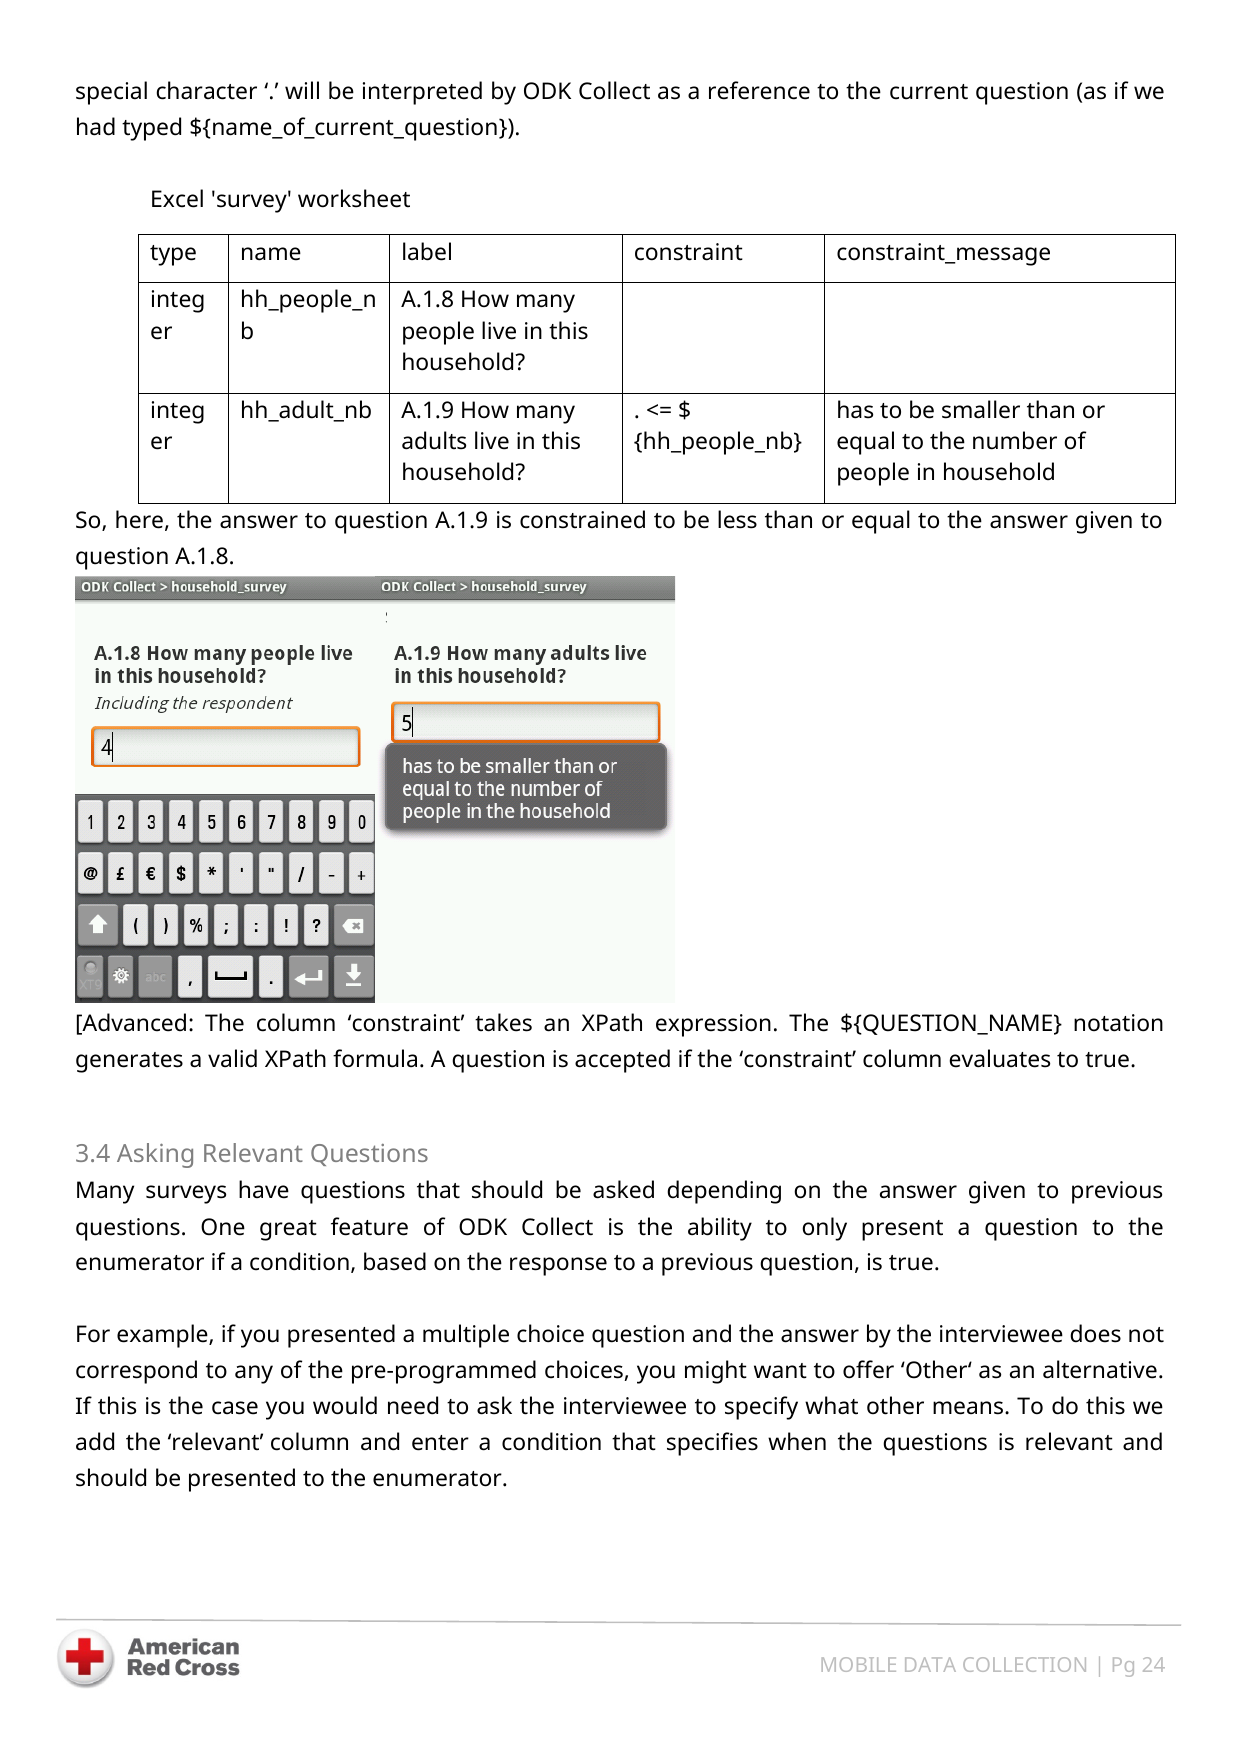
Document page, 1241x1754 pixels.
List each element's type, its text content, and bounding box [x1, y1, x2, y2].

text Excel 'survey' worksheet [75, 183, 1165, 214]
text For example, if you presented a multiple choice question and the answer by the interviewee does not correspond to any of the pre-programmed choices, you might want to offer ‘Other‘ as an alternative. If this is the case you would need to ask the interviewee to specify what other means. To do this we add the ‘relevant’ column and enter a condition that specifies when the questions is relevant and should be presented to the enumerator. [75, 1318, 1165, 1493]
text [Advanced: The column ‘constraint’ takes an XPath expression. The ${QUESTION_NAME} notation generates a valid XPath formula. A question is accepted if the ‘constraint’ column evaluates to true. [75, 1007, 1165, 1074]
table_cell has to be smaller than or equal to the number of people in household [825, 394, 1175, 503]
table_cell [623, 283, 824, 393]
table_cell hh_people_nb [229, 283, 389, 393]
table_header type [139, 235, 228, 282]
table_header label [390, 235, 622, 282]
table_cell . <= ${hh_people_nb} [623, 394, 824, 503]
table_header name [229, 235, 389, 282]
table_cell hh_adult_nb [229, 394, 389, 503]
table_header constraint_message [825, 235, 1175, 282]
table_cell [825, 283, 1175, 393]
text Many surveys have questions that should be asked depending on the answer given to previous questions. One great feature of ODK Collect is the ability to only present a question to the enumerator if a condition, based on the response to a previous question, is true. [75, 1174, 1165, 1278]
subtitle 3.4 Asking Relevant Questions [75, 1135, 1165, 1169]
picture [75, 576, 675, 1003]
table_header constraint [623, 235, 824, 282]
table_cell A.1.9 How many adults live in this household? [390, 394, 622, 503]
table_cell A.1.8 How many people live in this household? [390, 283, 622, 393]
text So, here, the answer to question A.1.9 is constrained to be less than or equal to the answer given to question A.1.8. [75, 504, 1165, 571]
table_cell integer [139, 394, 228, 503]
table_cell integer [139, 283, 228, 393]
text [75, 75, 1165, 142]
picture [37, 1625, 263, 1689]
